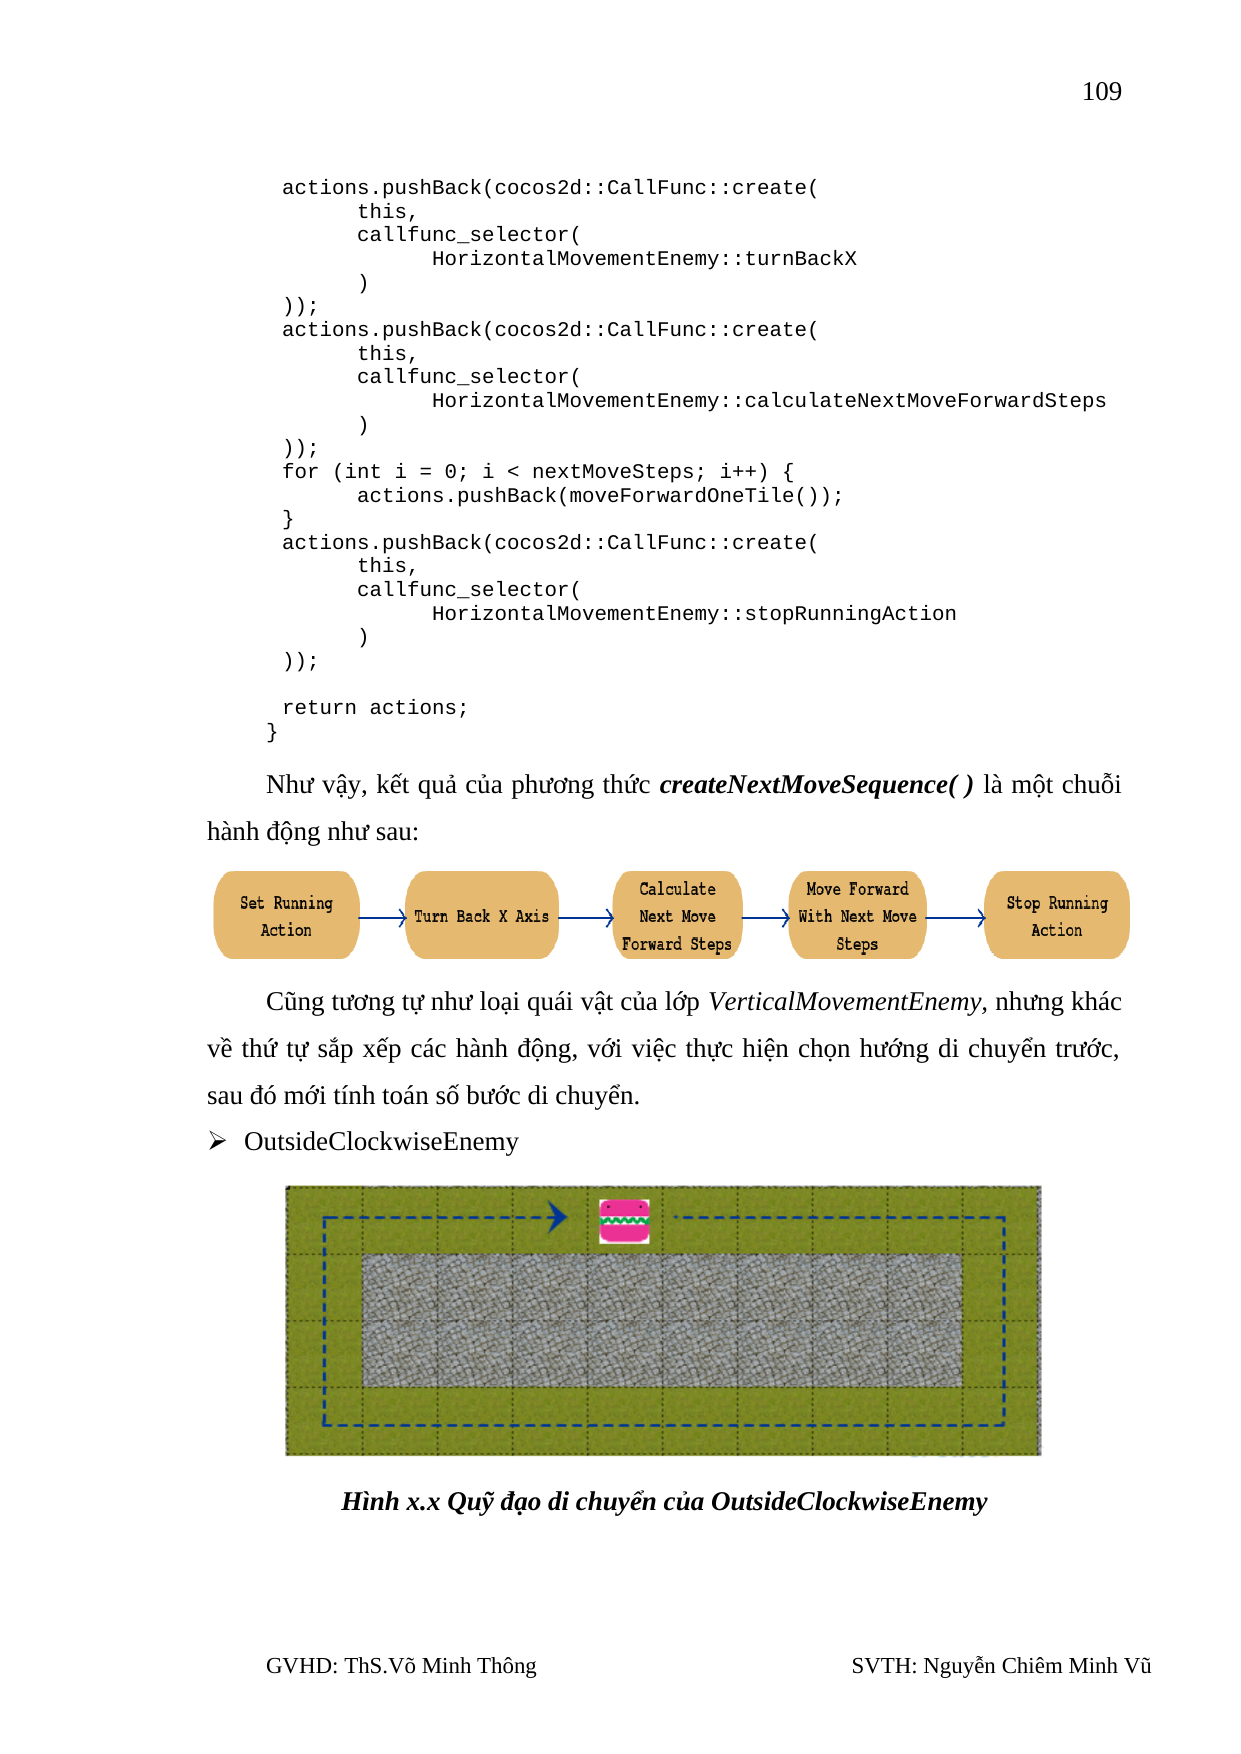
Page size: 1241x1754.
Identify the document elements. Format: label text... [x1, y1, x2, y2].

text return actions; [266, 697, 1122, 721]
text for (int i = 0; i < nextMoveSteps; i++) { [266, 461, 1122, 484]
text HorizontalMovementEnemy::turnBackX [266, 248, 1122, 272]
picture [270, 1172, 1059, 1470]
text ) [266, 272, 1122, 295]
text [266, 177, 1122, 201]
text OutsideClockwiseEnemy [207, 1125, 1122, 1157]
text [266, 319, 1122, 343]
text )); [266, 437, 1122, 461]
picture [206, 861, 1137, 970]
text Như vậy, kết quả của phương thức createNextMoveSequence( ) là một chuỗi hành động như sau: [207, 768, 1122, 846]
subtitle Hình x.x Quỹ đạo di chuyển của OutsideClockwiseEnemy [207, 1485, 1122, 1516]
text } [266, 721, 1122, 745]
text actions.pushBack(cocos2d::CallFunc::create( [266, 532, 1122, 556]
text } [266, 508, 1122, 532]
text this, [266, 201, 1122, 224]
text callfunc_selector( [266, 579, 1122, 603]
text this, [266, 343, 1122, 366]
text Cũng tương tự như loại quái vật của lớp VerticalMovementEnemy, nhưng khác về thứ tự sắp xếp các hành động, với việc thực hiện chọn hướng di chuyển trước, sau đó mới tính toán số bước di chuyển. [207, 985, 1122, 1110]
text actions.pushBack(moveForwardOneTile()); [266, 484, 1122, 508]
text HorizontalMovementEnemy::calculateNextMoveForwardSteps [266, 390, 1122, 414]
text callfunc_selector( [266, 366, 1122, 390]
text HorizontalMovementEnemy::stopRunningAction [266, 603, 1122, 626]
text ) [266, 414, 1122, 437]
text )); [266, 650, 1122, 674]
text callfunc_selector( [266, 224, 1122, 248]
text this, [266, 556, 1122, 579]
text ) [266, 626, 1122, 650]
text )); [266, 295, 1122, 319]
